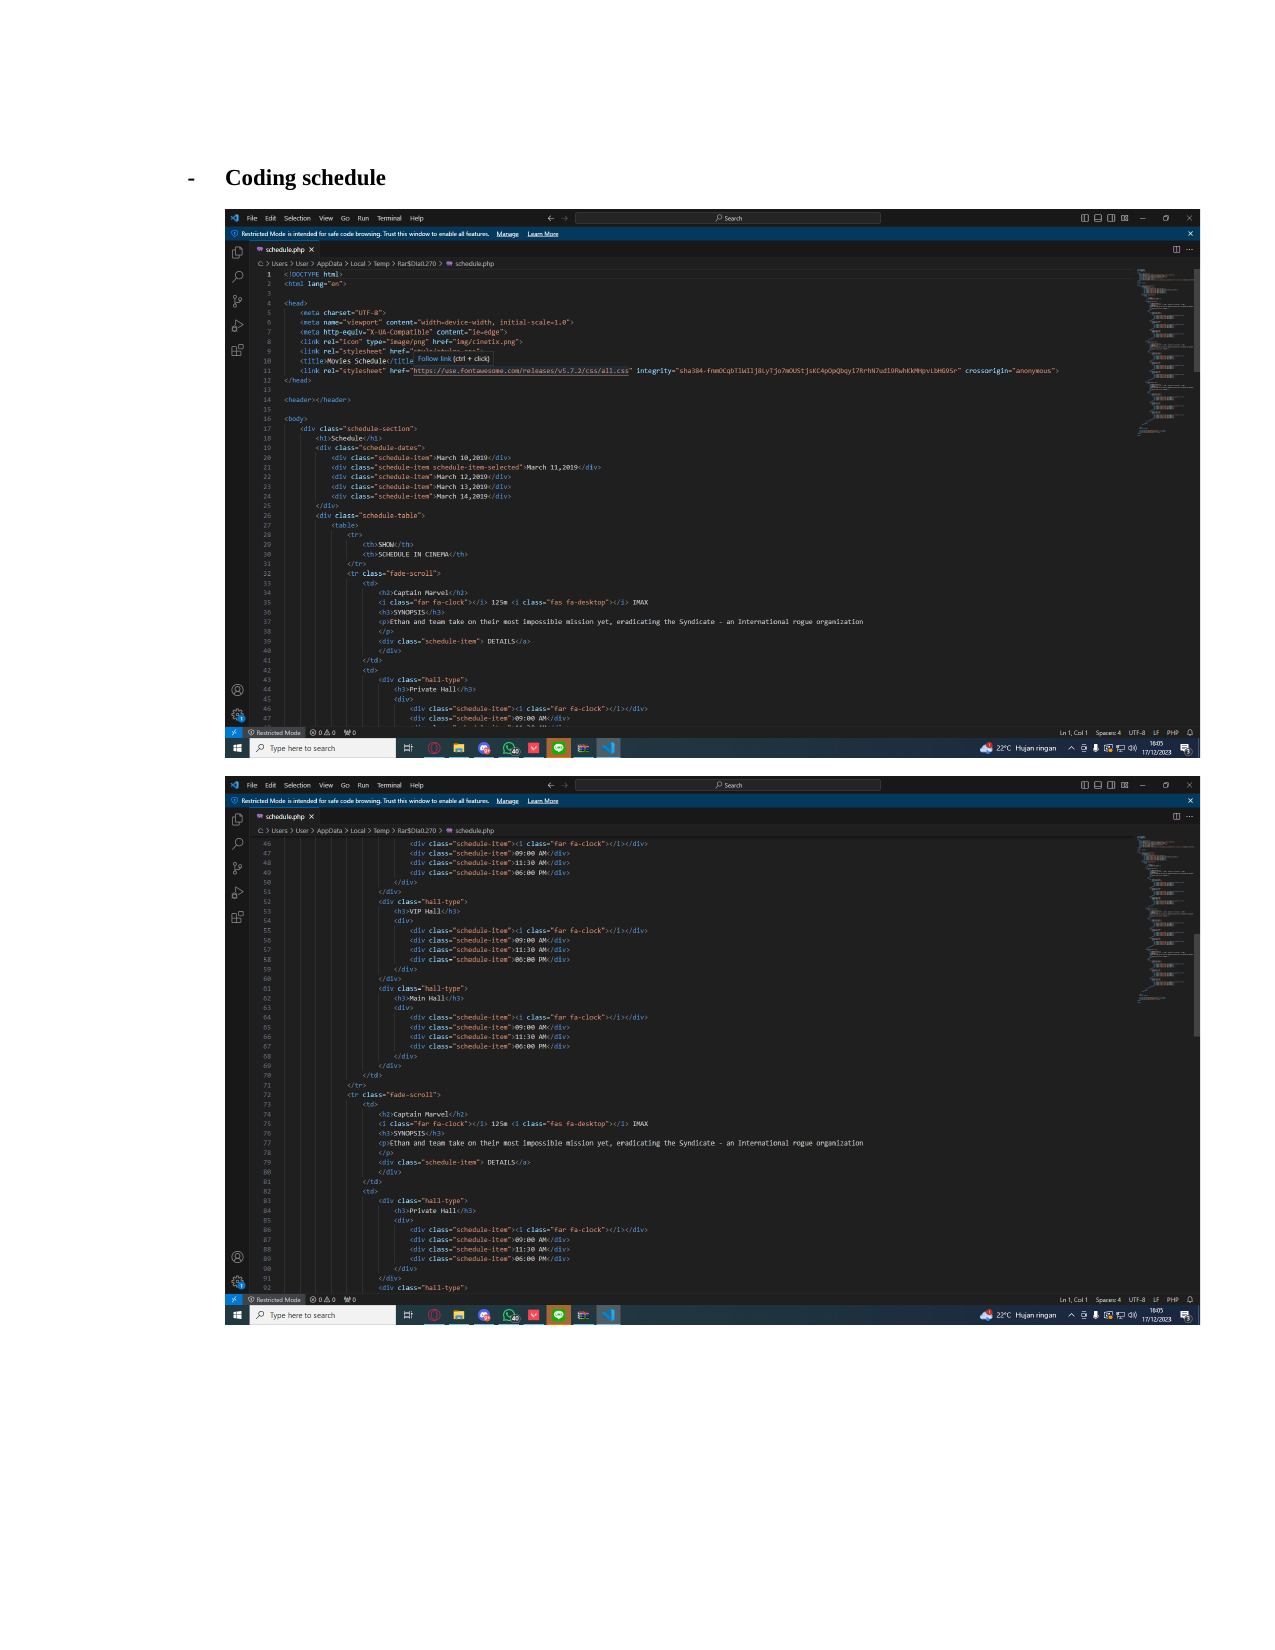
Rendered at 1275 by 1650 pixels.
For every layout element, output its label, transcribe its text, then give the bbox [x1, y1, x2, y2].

picture [225, 776, 1200, 1325]
list Coding schedule [187, 164, 1125, 191]
picture [225, 209, 1200, 758]
